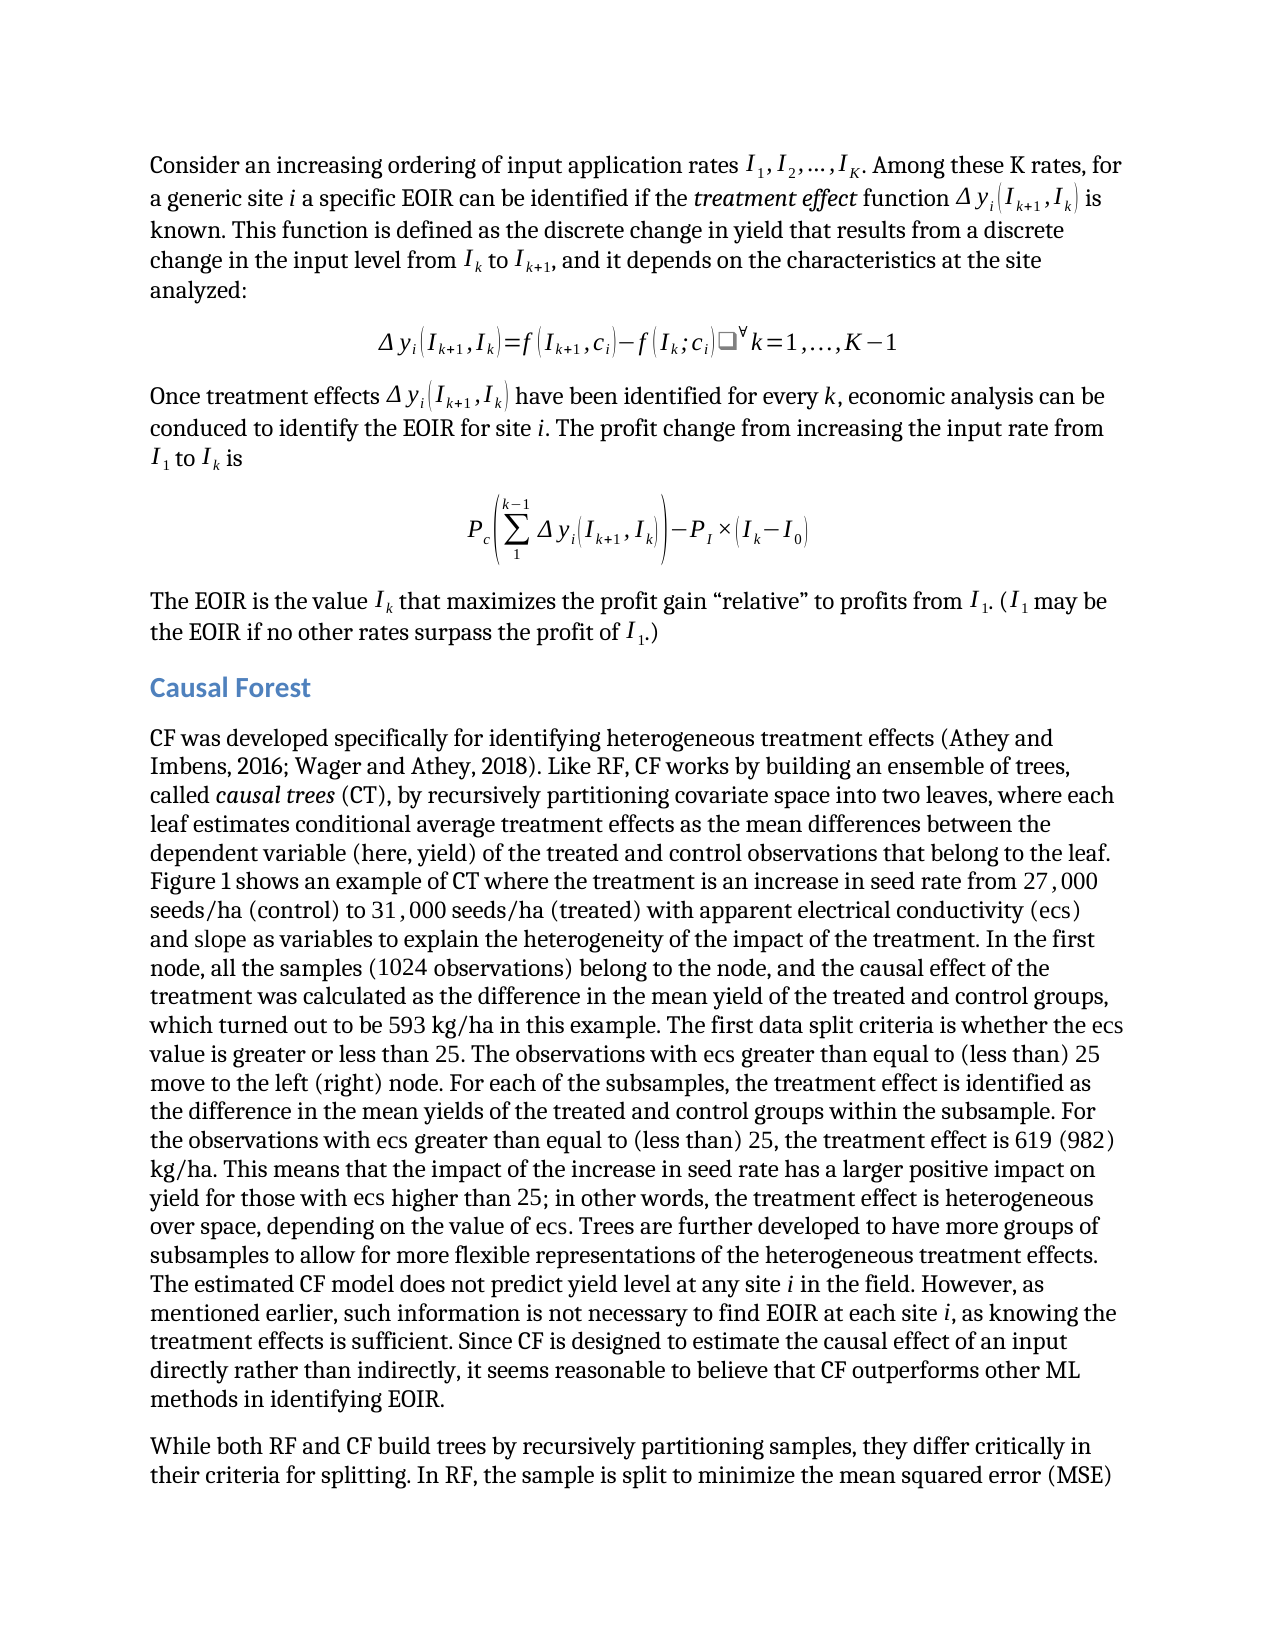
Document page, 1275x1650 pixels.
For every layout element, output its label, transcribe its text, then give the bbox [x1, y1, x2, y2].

text Consider an increasing ordering of input application rates . Among these K rates, for a generic site a specific EOIR can be identified if the treatment effect function is known. This function is defined as the discrete change in yield that results from a discrete change in the input level from to , and it depends on the characteristics at the site analyzed: [150, 150, 1125, 305]
text Once treatment effects have been identified for every , economic analysis can be conduced to identify the EOIR for site . The profit change from increasing the input rate from to is [150, 379, 1125, 474]
text The EOIR is the value that maximizes the profit gain “relative” to profits from . ( may be the EOIR if no other rates surpass the profit of .) [150, 586, 1125, 648]
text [150, 1432, 1125, 1490]
subtitle Causal Forest [150, 669, 1125, 705]
text CF was developed specifically for identifying heterogeneous treatment effects (Athey and Imbens, 2016; Wager and Athey, 2018). Like RF, CF works by building an ensemble of trees, called causal trees (CT), by recursively partitioning covariate space into two leaves, where each leaf estimates conditional average treatment effects as the mean differences between the dependent variable (here, yield) of the treated and control observations that belong to the leaf. Figure 1 shows an example of CT where the treatment is an increase in seed rate from seeds/ha (control) to seeds/ha (treated) with apparent electrical conductivity () and as variables to explain the heterogeneity of the impact of the treatment. In the first node, all the samples ( observations) belong to the node, and the causal effect of the treatment was calculated as the difference in the mean yield of the treated and control groups, which turned out to be kg/ha in this example. The first data split criteria is whether the value is greater or less than . The observations with greater than equal to (less than) move to the left (right) node. For each of the subsamples, the treatment effect is identified as the difference in the mean yields of the treated and control groups within the subsample. For the observations with greater than equal to (less than) , the treatment effect is () kg/ha. This means that the impact of the increase in seed rate has a larger positive impact on yield for those with higher than ; in other words, the treatment effect is heterogeneous over space, depending on the value of . Trees are further developed to have more groups of subsamples to allow for more flexible representations of the heterogeneous treatment effects. The estimated CF model does not predict yield level at any site in the field. However, as mentioned earlier, such information is not necessary to find EOIR at each site , as knowing the treatment effects is sufficient. Since CF is designed to estimate the causal effect of an input directly rather than indirectly, it seems reasonable to believe that CF outperforms other ML methods in identifying EOIR. [150, 723, 1125, 1413]
